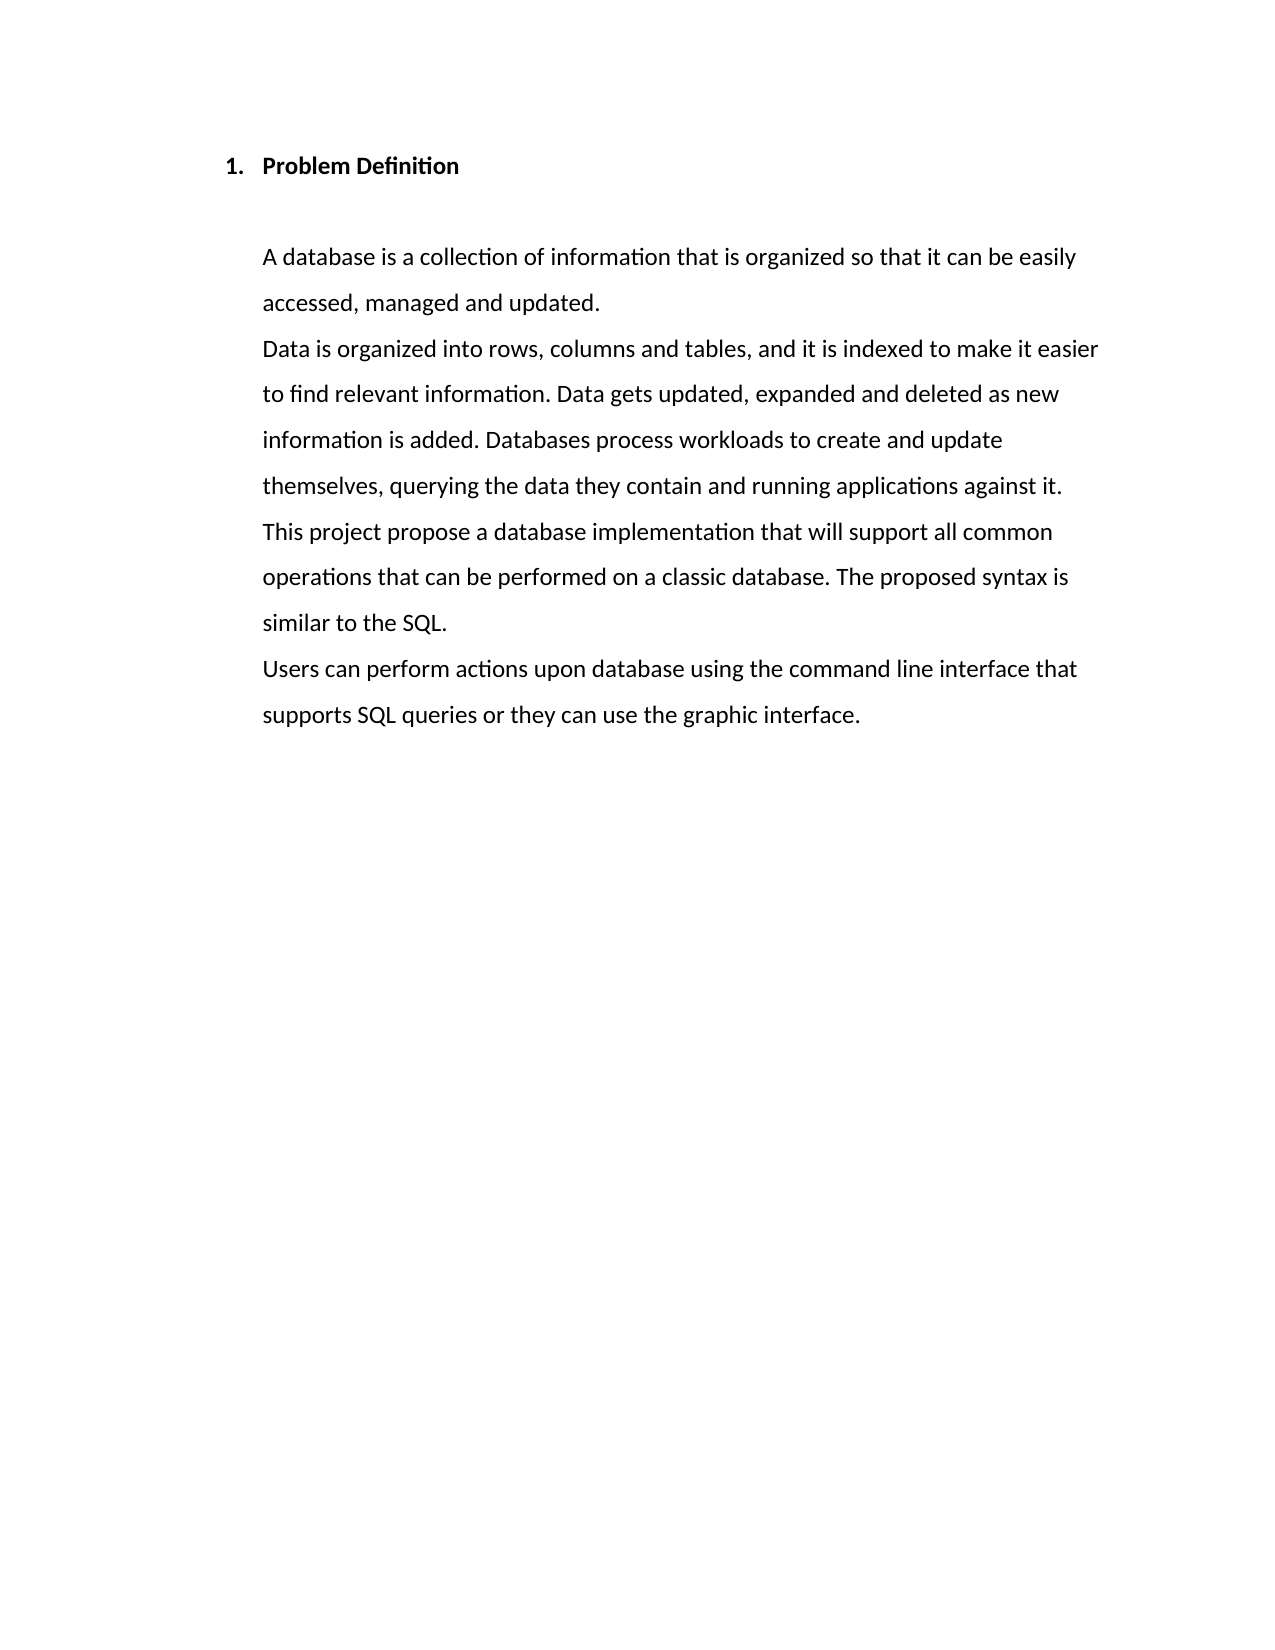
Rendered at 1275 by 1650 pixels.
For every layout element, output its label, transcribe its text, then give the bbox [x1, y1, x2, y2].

list This project propose a database implementation that will support all common operations that can be performed on a classic database. The proposed syntax is similar to the SQL. [262, 516, 1124, 638]
list Data is organized into rows, columns and tables, and it is indexed to make it easier to find relevant information. Data gets updated, expanded and deleted as new information is added. Databases process workloads to create and update themselves, querying the data they contain and running applications against it. [262, 333, 1124, 501]
list Problem Definition [225, 150, 1124, 181]
list A database is a collection of information that is organized so that it can be easily accessed, managed and updated. [262, 241, 1124, 318]
list Users can perform actions upon database using the command line interface that supports SQL queries or they can use the graphic interface. [262, 653, 1124, 729]
